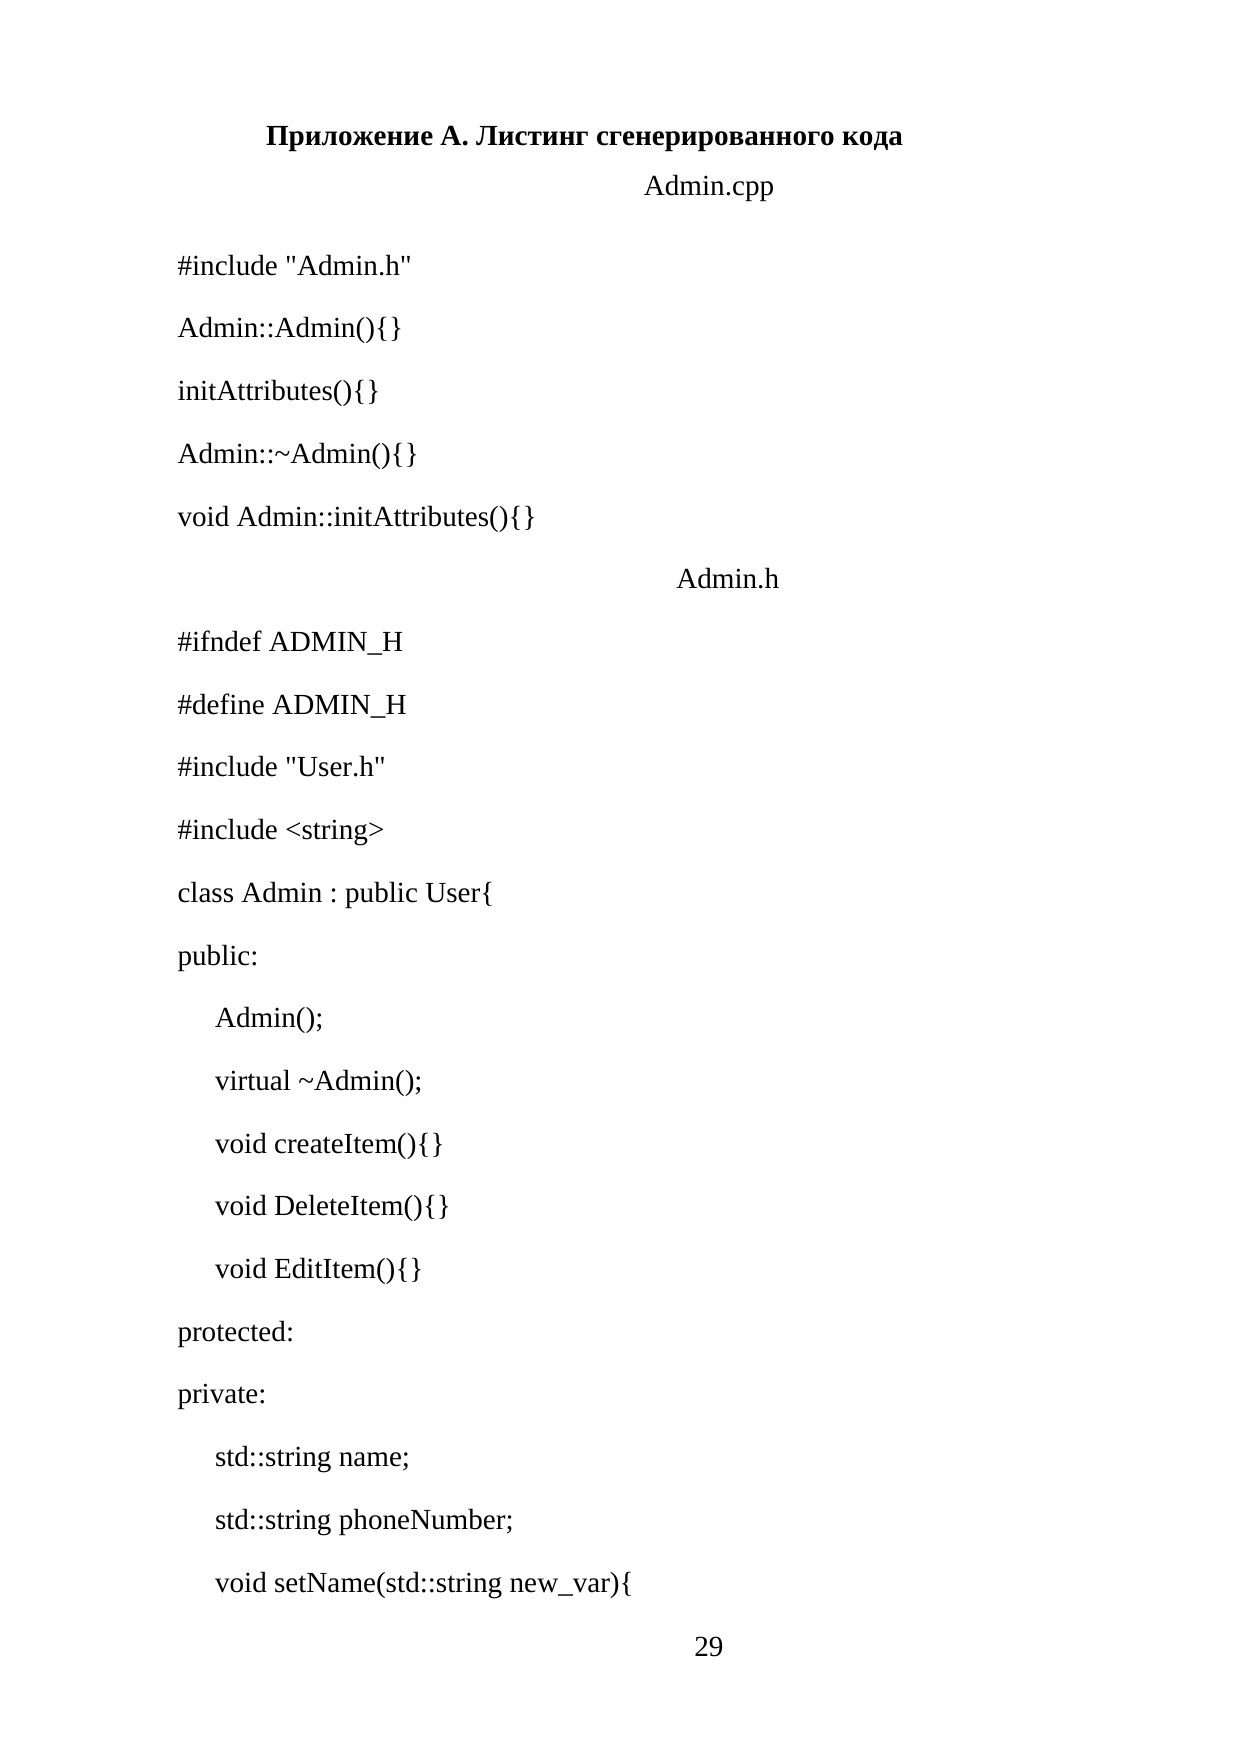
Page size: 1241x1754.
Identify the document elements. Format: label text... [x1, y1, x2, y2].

text Admin(); [177, 1000, 1152, 1034]
text std::string name; [177, 1439, 1152, 1473]
text private: [177, 1377, 1152, 1410]
text #include <string> [177, 812, 1152, 846]
text void setName(std::string new_var){ [177, 1565, 1152, 1598]
text class Admin : public User{ [177, 875, 1152, 908]
text public: [177, 938, 1152, 971]
text void EditItem(){} [177, 1251, 1152, 1285]
text void createItem(){} [177, 1126, 1152, 1159]
text #include "Admin.h" [177, 248, 1152, 281]
text std::string phoneNumber; [177, 1502, 1152, 1536]
text Admin::Admin(){} [177, 311, 1152, 344]
text initAttributes(){} [177, 373, 1152, 407]
text void DeleteItem(){} [177, 1188, 1152, 1222]
text virtual ~Admin(); [177, 1063, 1152, 1097]
text void Admin::initAttributes(){} [177, 499, 1152, 532]
subtitle Приложение А. Листинг сгенерированного кода [177, 118, 1152, 152]
text #ifndef ADMIN_H [177, 624, 1152, 658]
text #include "User.h" [177, 749, 1152, 783]
text Admin.cpp [177, 168, 1152, 202]
text Admin.h [215, 561, 1152, 595]
text #define ADMIN_H [177, 687, 1152, 720]
text protected: [177, 1314, 1152, 1347]
text Admin::~Admin(){} [177, 436, 1152, 469]
